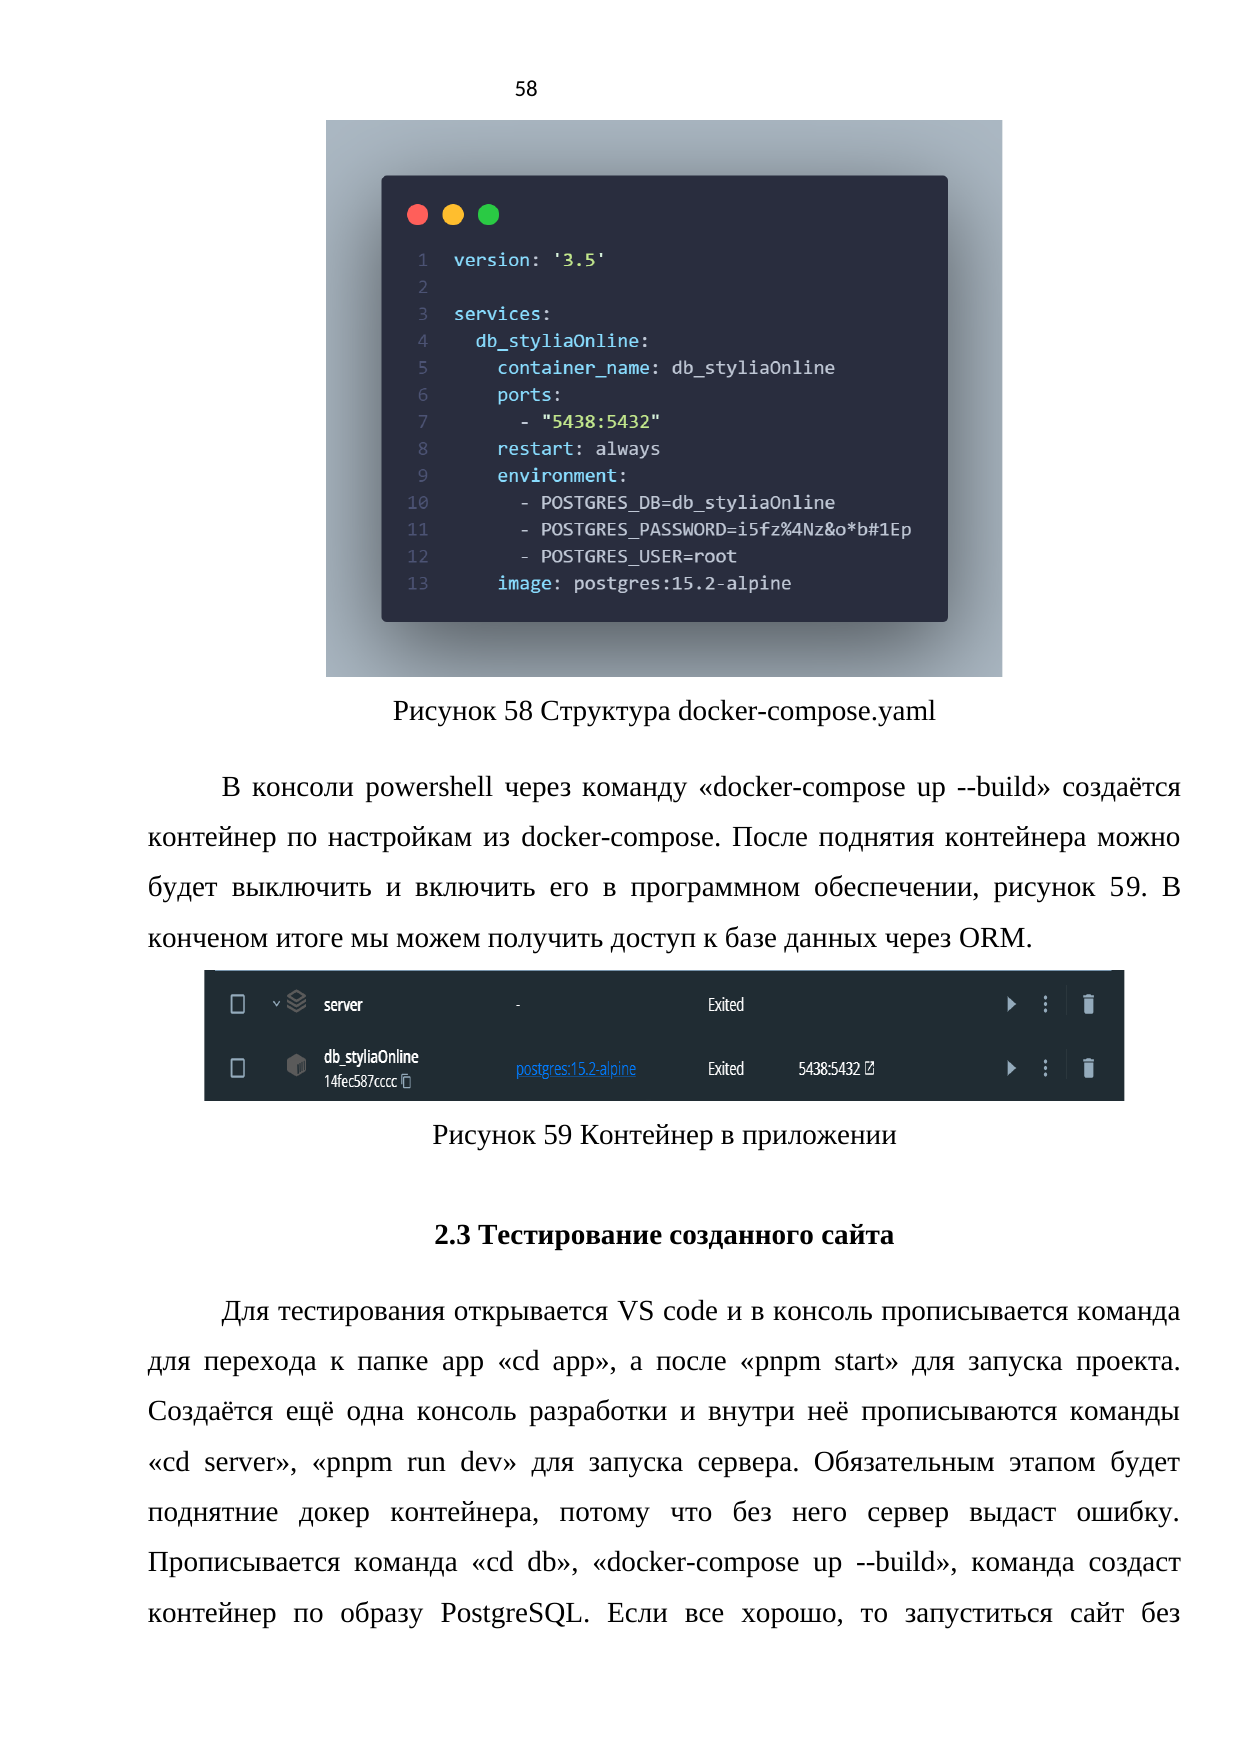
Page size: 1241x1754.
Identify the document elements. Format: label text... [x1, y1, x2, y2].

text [148, 1293, 1181, 1628]
text В консоли powershell через команду «docker-compose up --build» создаётся контейнер по настройкам из docker-compose. После поднятия контейнера можно будет выключить и включить его в программном обеспечении, рисунок 59. В конченом итоге мы можем получить доступ к базе данных через ORM. [148, 769, 1181, 953]
text Рисунок 58 Структура docker-compose.yaml [148, 693, 1181, 727]
picture [204, 970, 1125, 1101]
text 2.3 Тестирование созданного сайта [148, 1217, 1181, 1251]
picture [326, 120, 1003, 677]
text Рисунок 59 Контейнер в приложении [148, 1117, 1181, 1151]
